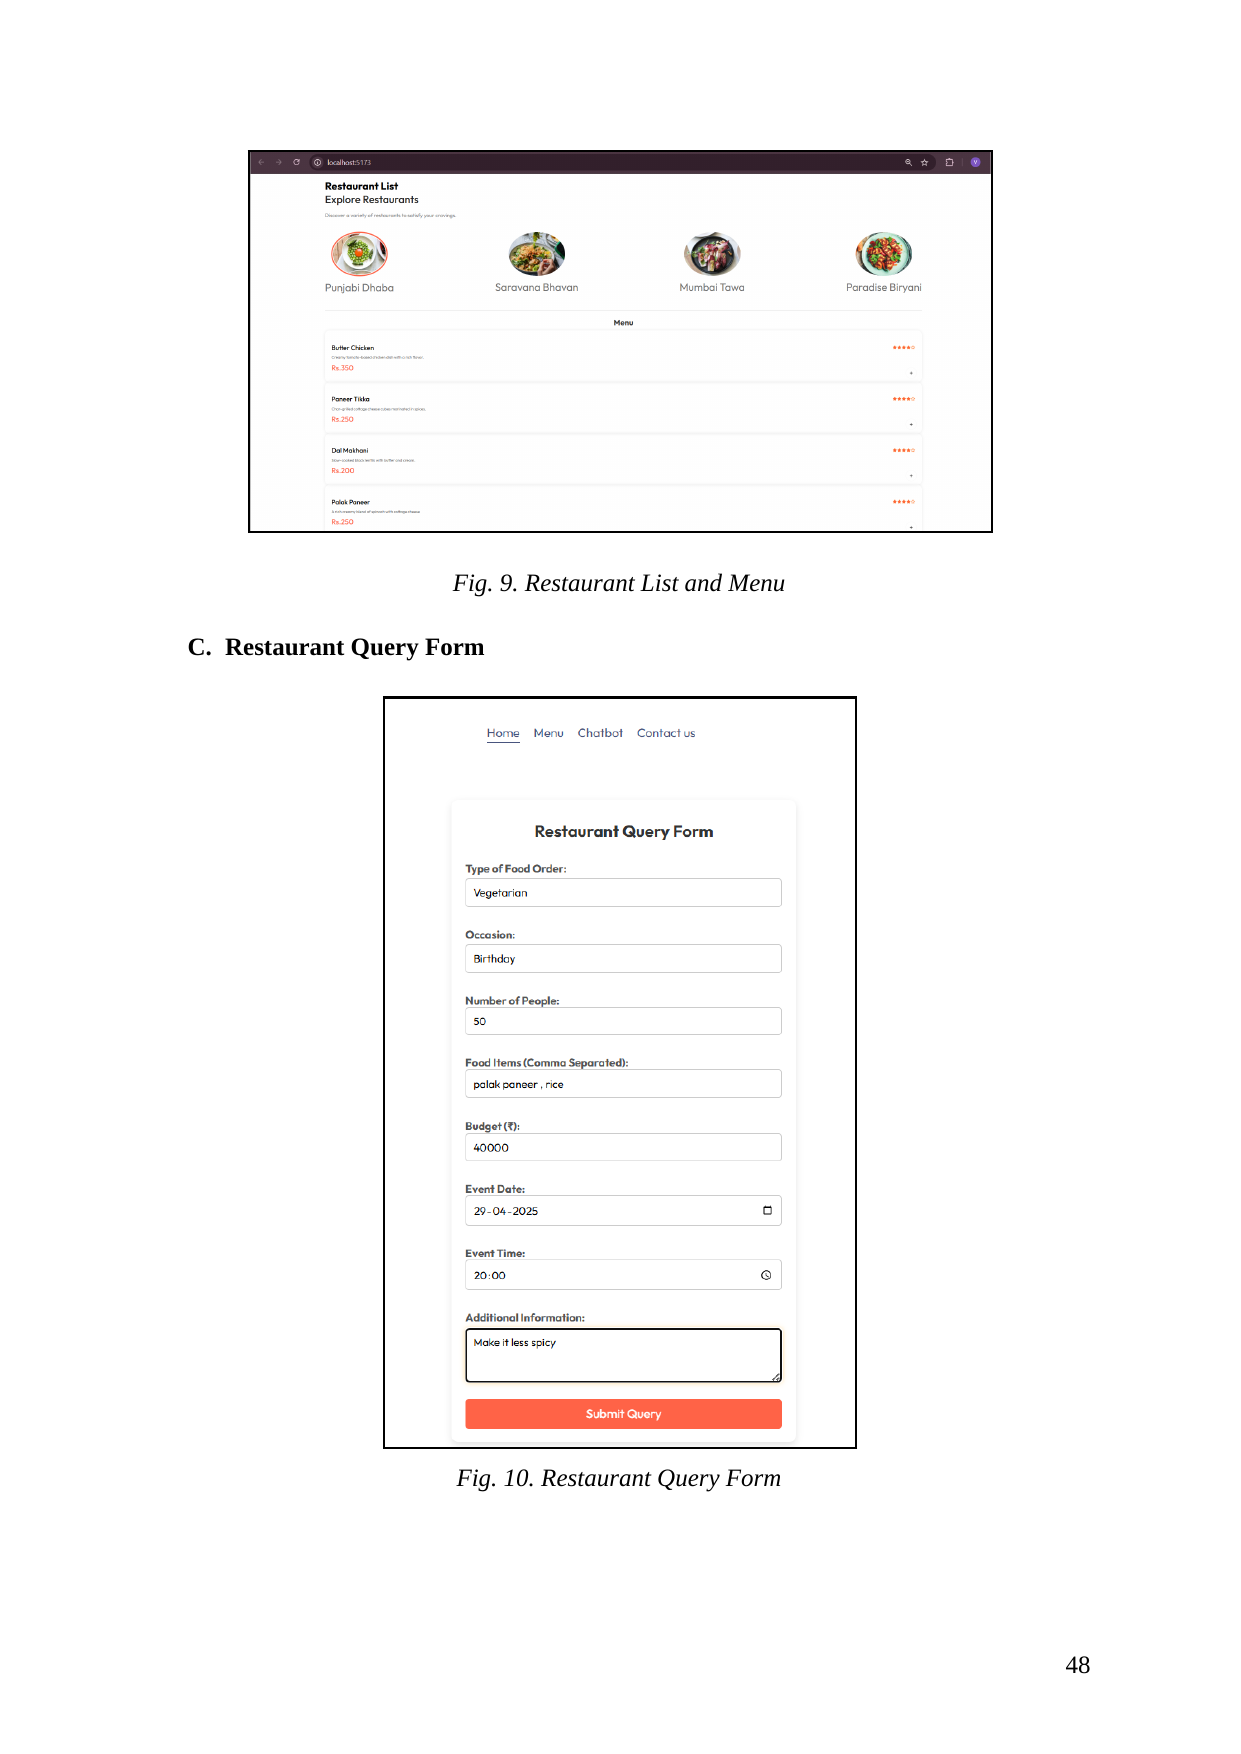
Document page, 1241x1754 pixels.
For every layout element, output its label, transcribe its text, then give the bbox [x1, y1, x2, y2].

text Fig. 10. Restaurant Query Form [150, 1463, 1090, 1492]
picture [250, 152, 991, 531]
picture [385, 699, 855, 1447]
list Restaurant Query Form [187, 632, 1090, 661]
text Fig. 9. Restaurant List and Menu [150, 568, 1090, 597]
